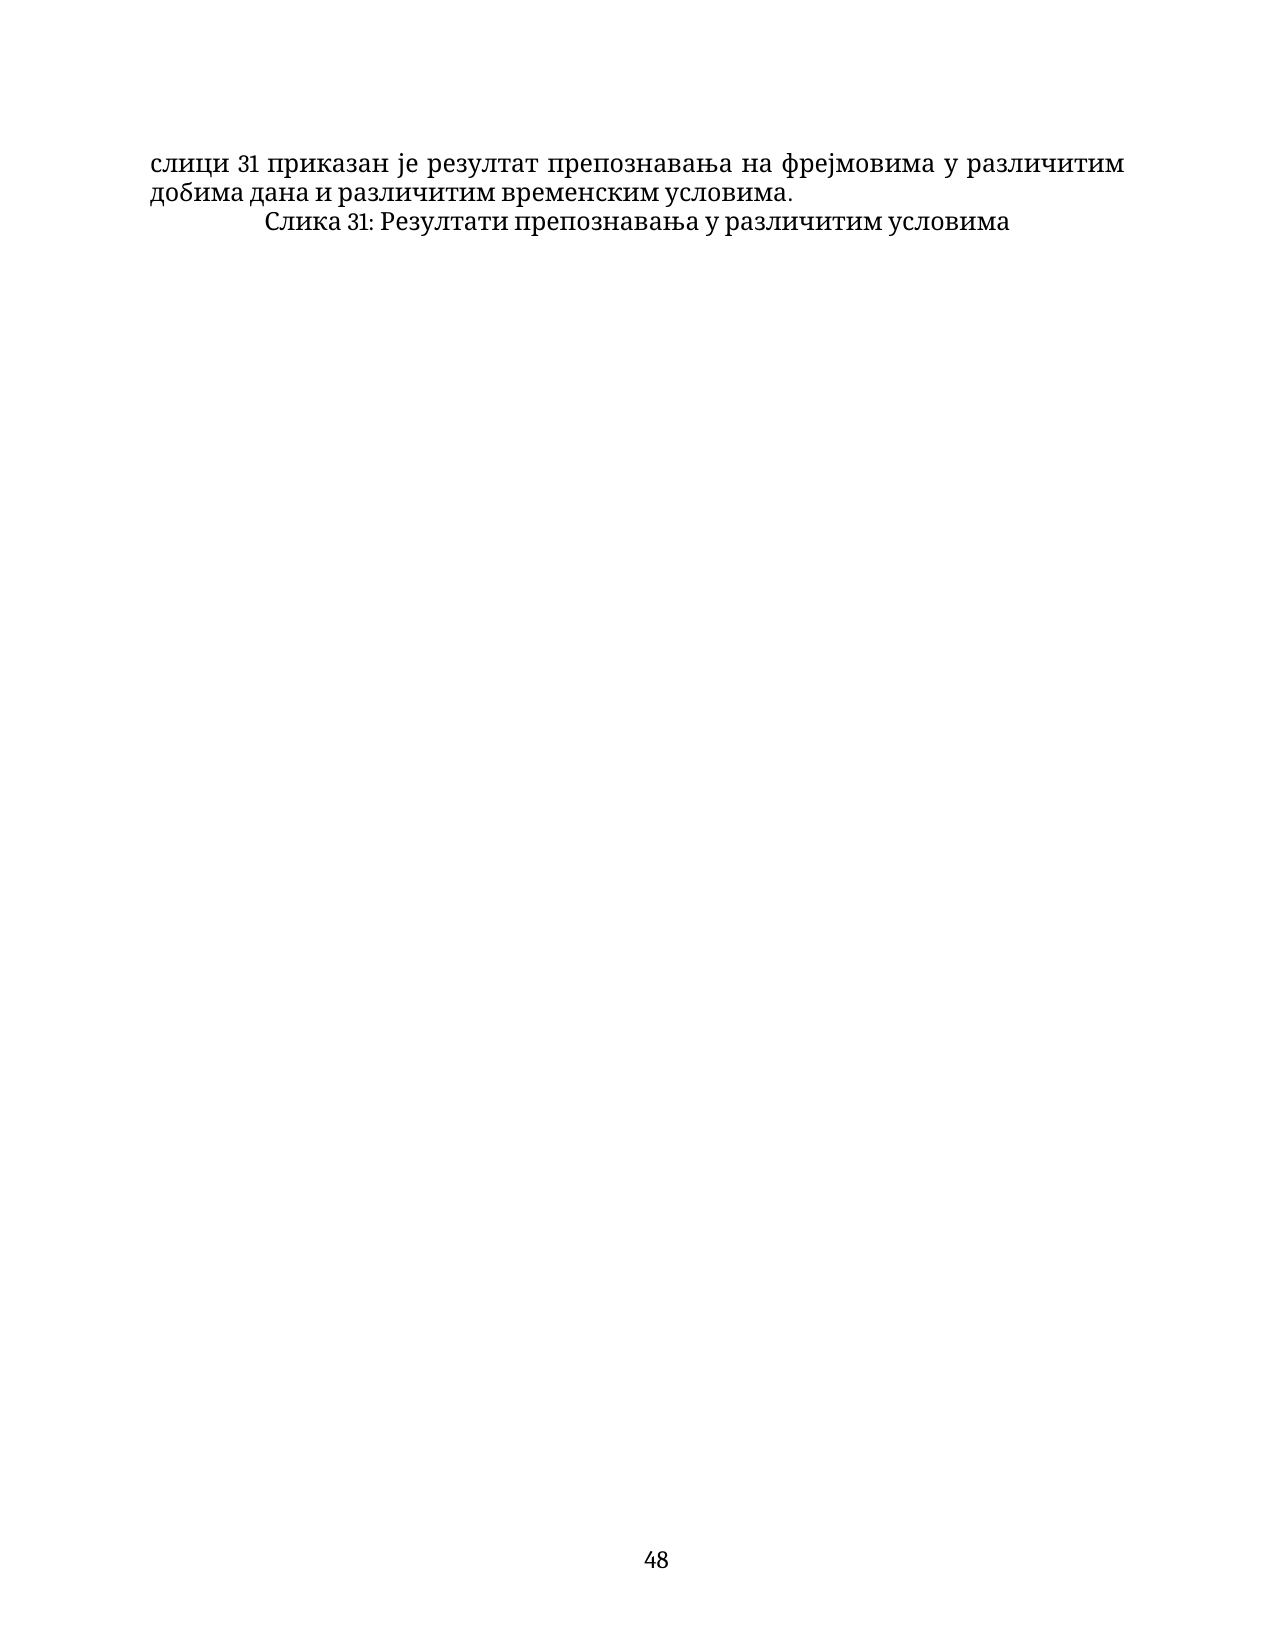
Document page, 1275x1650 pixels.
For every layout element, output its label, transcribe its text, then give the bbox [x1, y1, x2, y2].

title Слика 31: Резултати препознавања у различитим условима [150, 207, 1125, 236]
text Развијени алогритам намењен је препознавању разделних линија коловозних трака на основу снимка камере постављене на ветробранско стакло. Алгоритам се успешно носи са постављеним задатком и може да издвоји разделне линије независно од доба дана и временских услова. Перформансе система су довољно добре да се обрада може одвијати у реалном времену, што значи да је време које је потребно за обраду једног фрејма мање од временског интервала између пристизања два фрејма. На слици 31 приказан је резултат препознавања на фрејмовима у различитим добима дана и различитим временским условима. [150, 150, 1125, 207]
